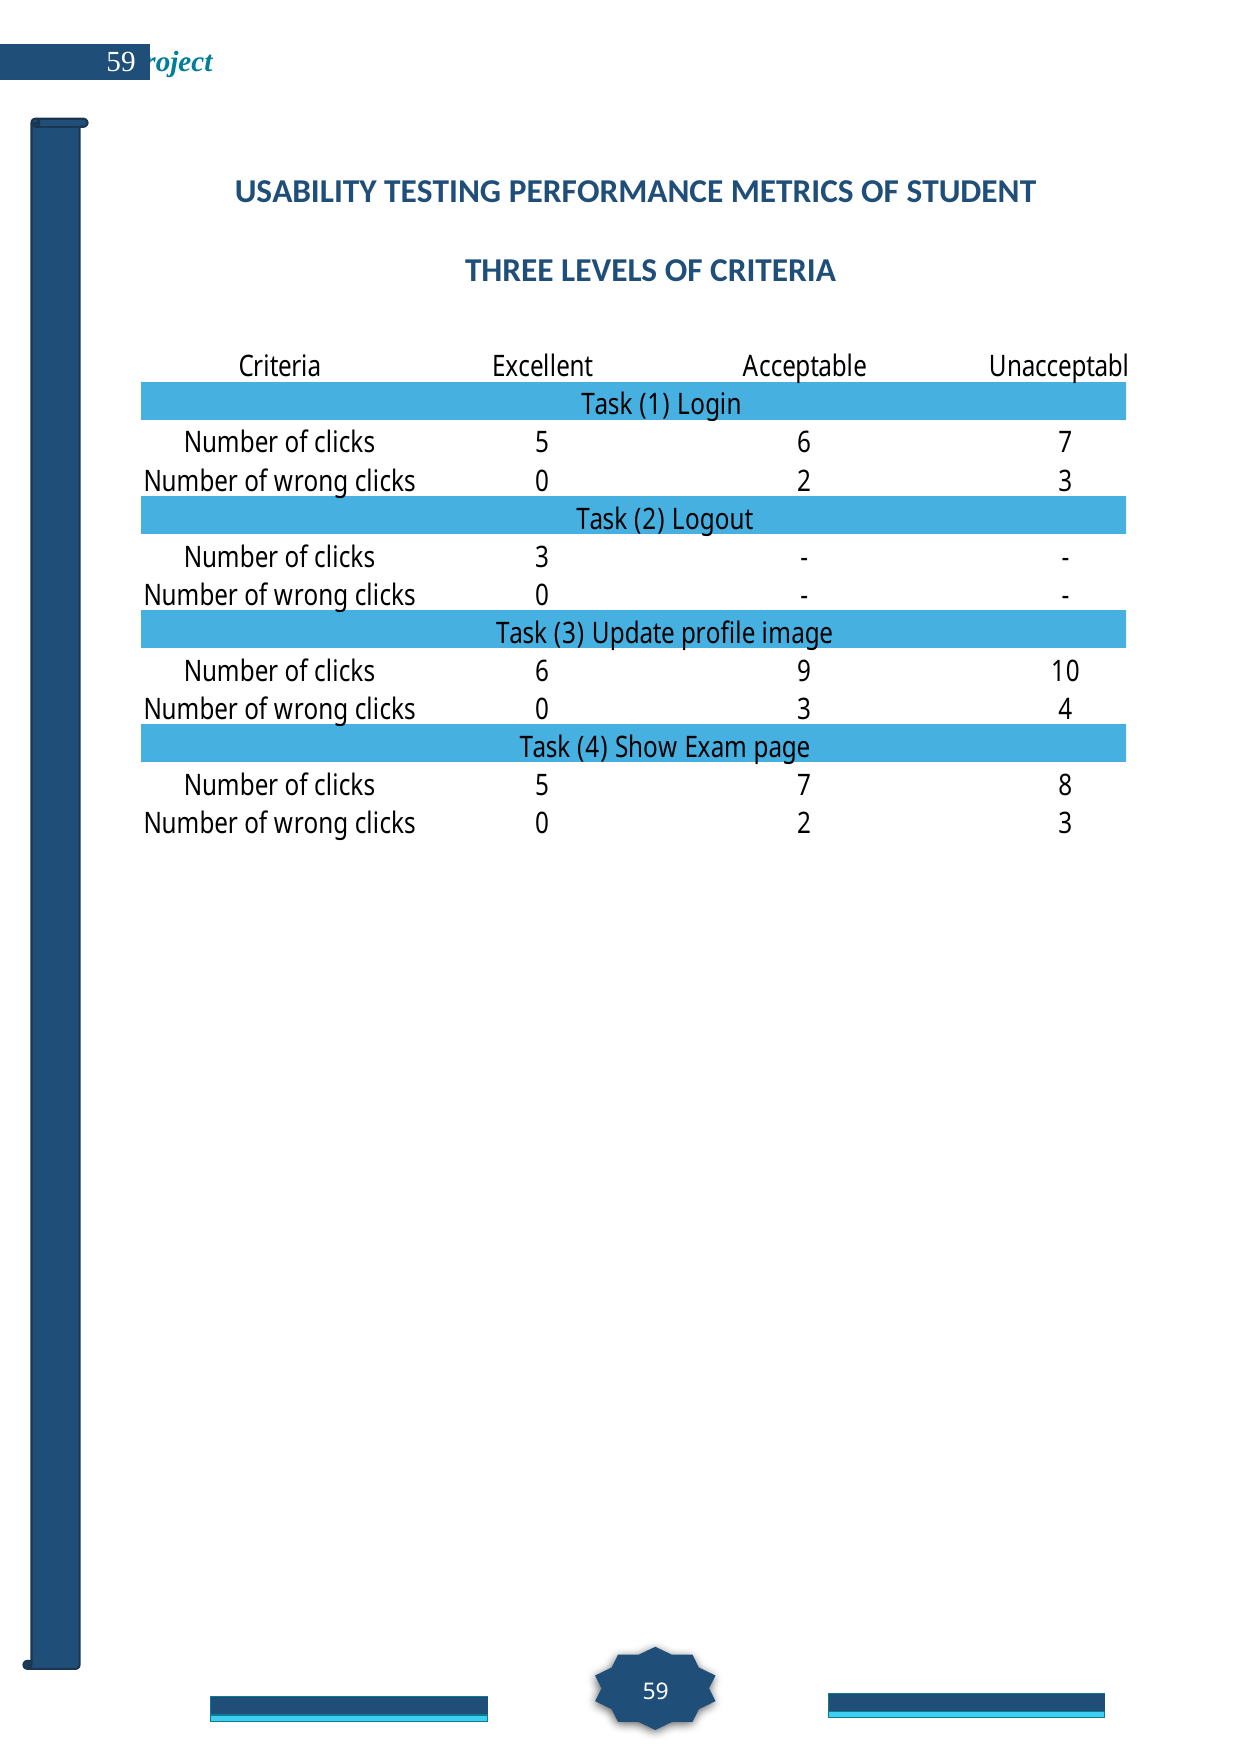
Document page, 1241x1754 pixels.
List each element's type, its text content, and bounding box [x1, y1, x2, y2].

subtitle Three levels of criteria [111, 249, 1160, 289]
subtitle Usability Testing PERFORMANCE METRICS of Student [66, 170, 1205, 211]
